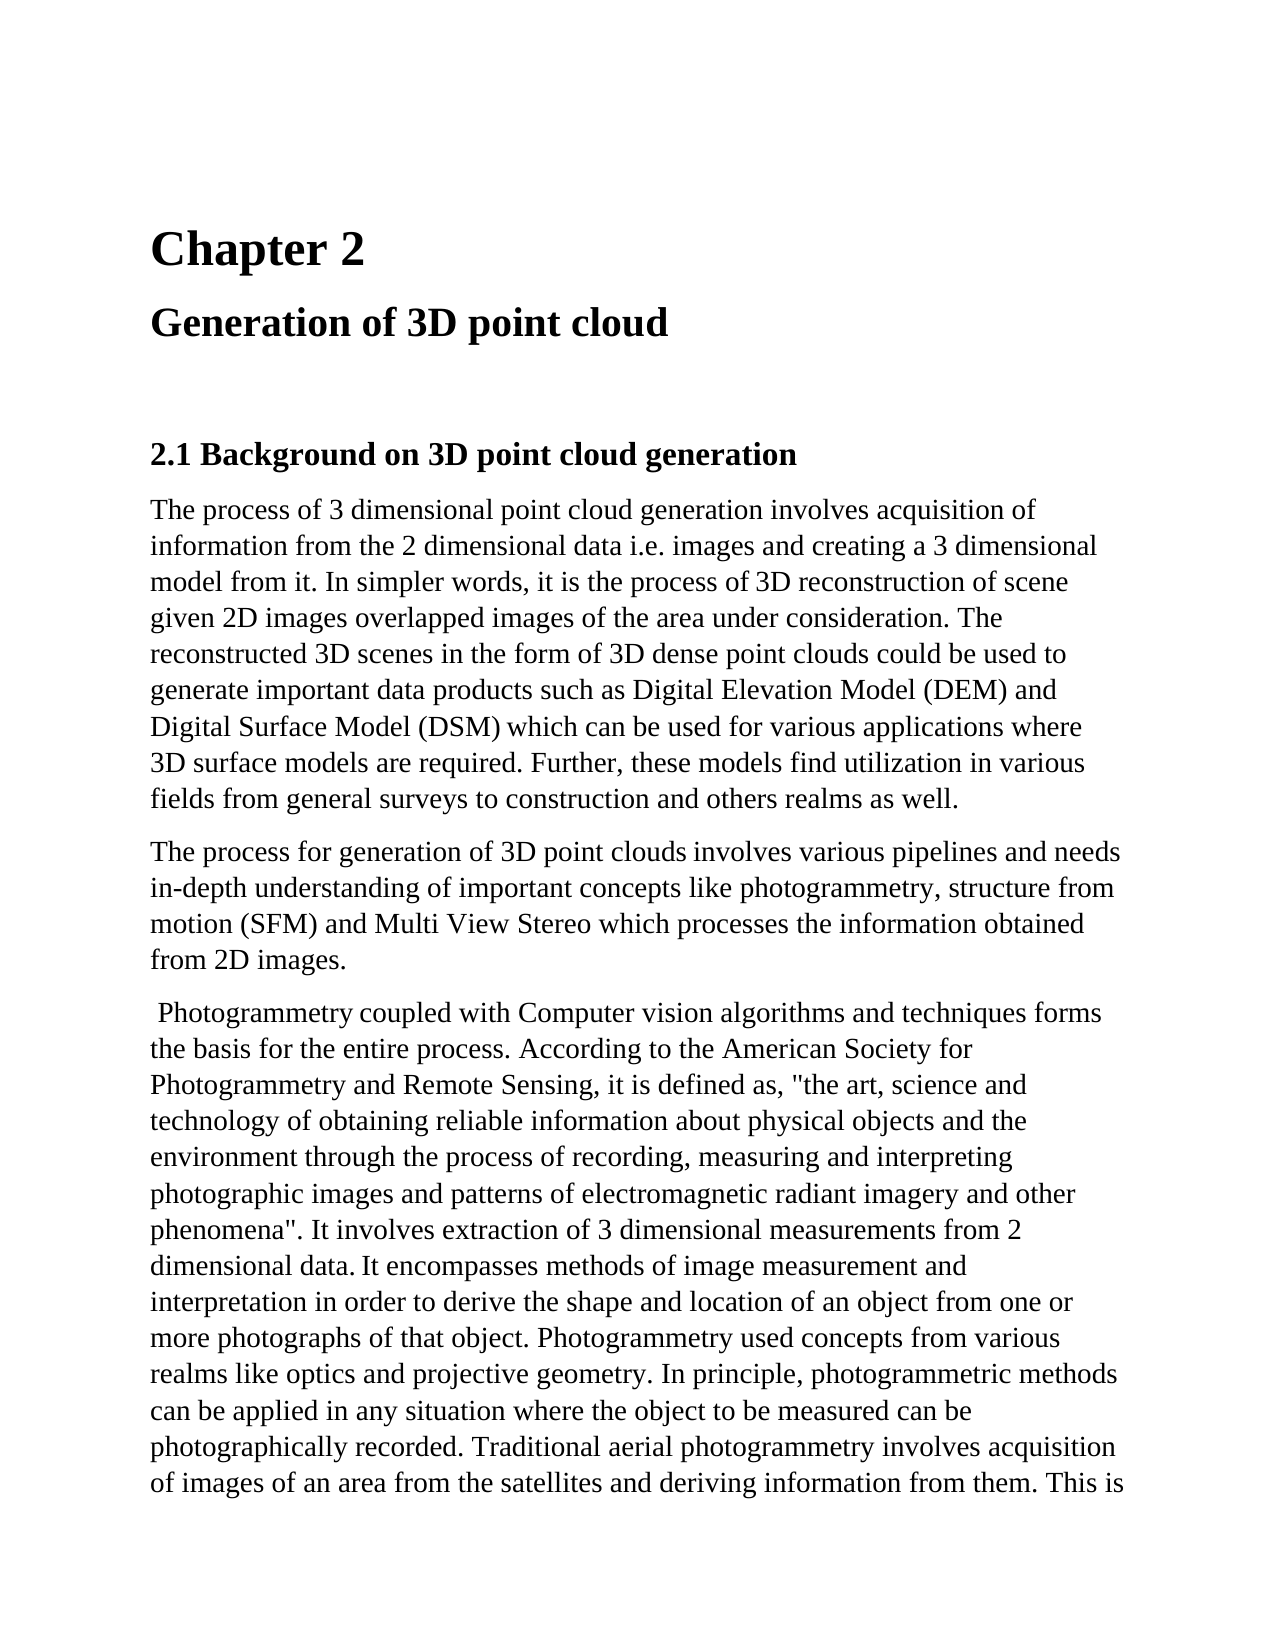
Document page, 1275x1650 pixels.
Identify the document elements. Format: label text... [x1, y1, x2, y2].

text 2.1 Background on 3D point cloud generation [150, 434, 1125, 472]
text The process for generation of 3D point clouds involves various pipelines and needs in-depth understanding of important concepts like photogrammetry, structure from motion (SFM) and Multi View Stereo which processes the information obtained from 2D images. [150, 834, 1125, 976]
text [150, 995, 1125, 1498]
text Chapter 2 [150, 218, 1125, 276]
text Generation of 3D point cloud [150, 297, 1125, 345]
text The process of 3 dimensional point cloud generation involves acquisition of information from the 2 dimensional data i.e. images and creating a 3 dimensional model from it. In simpler words, it is the process of 3D reconstruction of scene given 2D images overlapped images of the area under consideration. The reconstructed 3D scenes in the form of 3D dense point clouds could be used to generate important data products such as Digital Elevation Model (DEM) and Digital Surface Model (DSM) which can be used for various applications where 3D surface models are required. Further, these models find utilization in various fields from general surveys to construction and others realms as well. [150, 492, 1125, 814]
